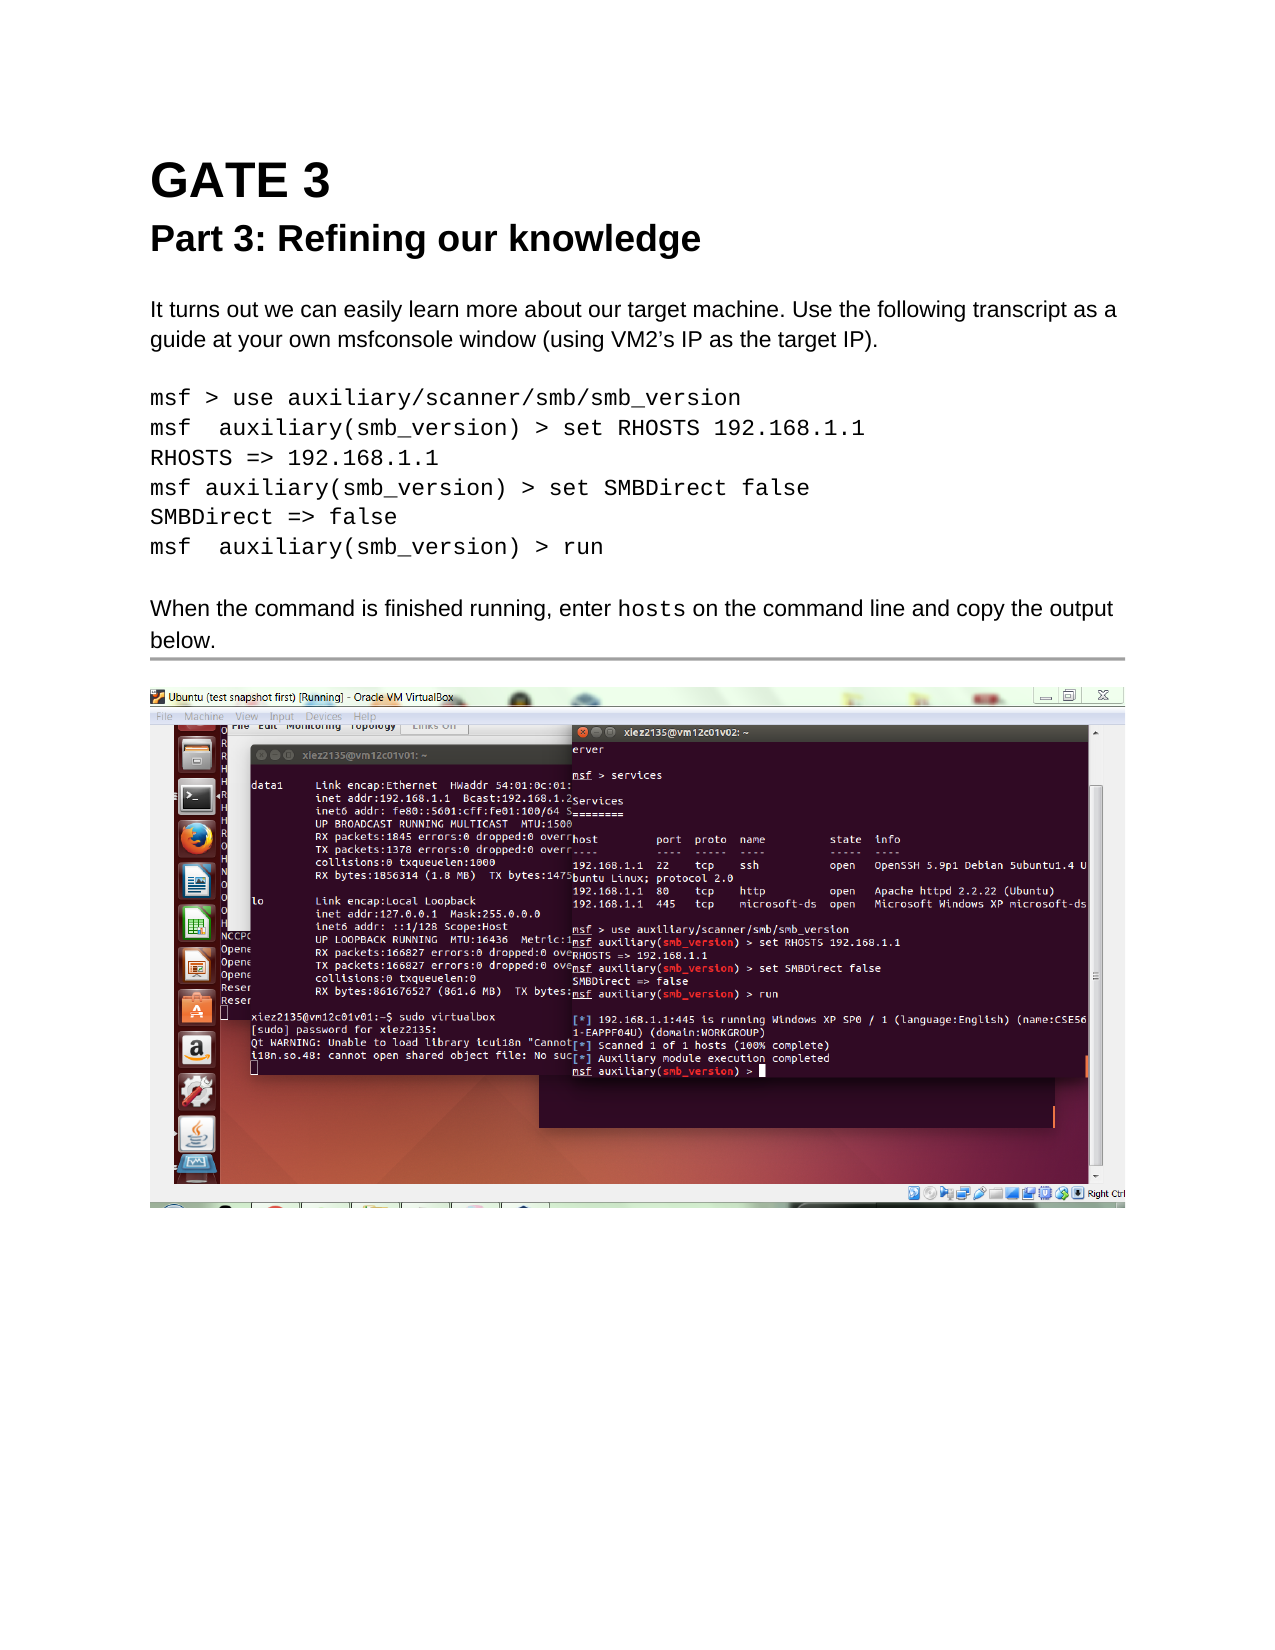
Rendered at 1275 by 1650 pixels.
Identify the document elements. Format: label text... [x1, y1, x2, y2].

text msf auxiliary(smb_version) > set SMBDirect false [150, 476, 1125, 502]
text msf auxiliary(smb_version) > set RHOSTS 192.168.1.1 [150, 416, 1125, 442]
text GATE 3 [150, 150, 1125, 207]
text SMBDirect => false [150, 506, 1125, 532]
text RHOSTS => 192.168.1.1 [150, 446, 1125, 472]
text msf auxiliary(smb_version) > run [150, 535, 1125, 561]
text Part 3: Refining our knowledge [150, 216, 1125, 259]
text msf > use auxiliary/scanner/smb/smb_version [150, 386, 1125, 412]
text It turns out we can easily learn more about our target machine. Use the following transcript as a guide at your own msfconsole window (using VM2’s IP as the target IP). [150, 296, 1125, 352]
text When the command is finished running, enter hosts on the command line and copy the output below. [150, 595, 1125, 653]
picture [150, 687, 1125, 1208]
